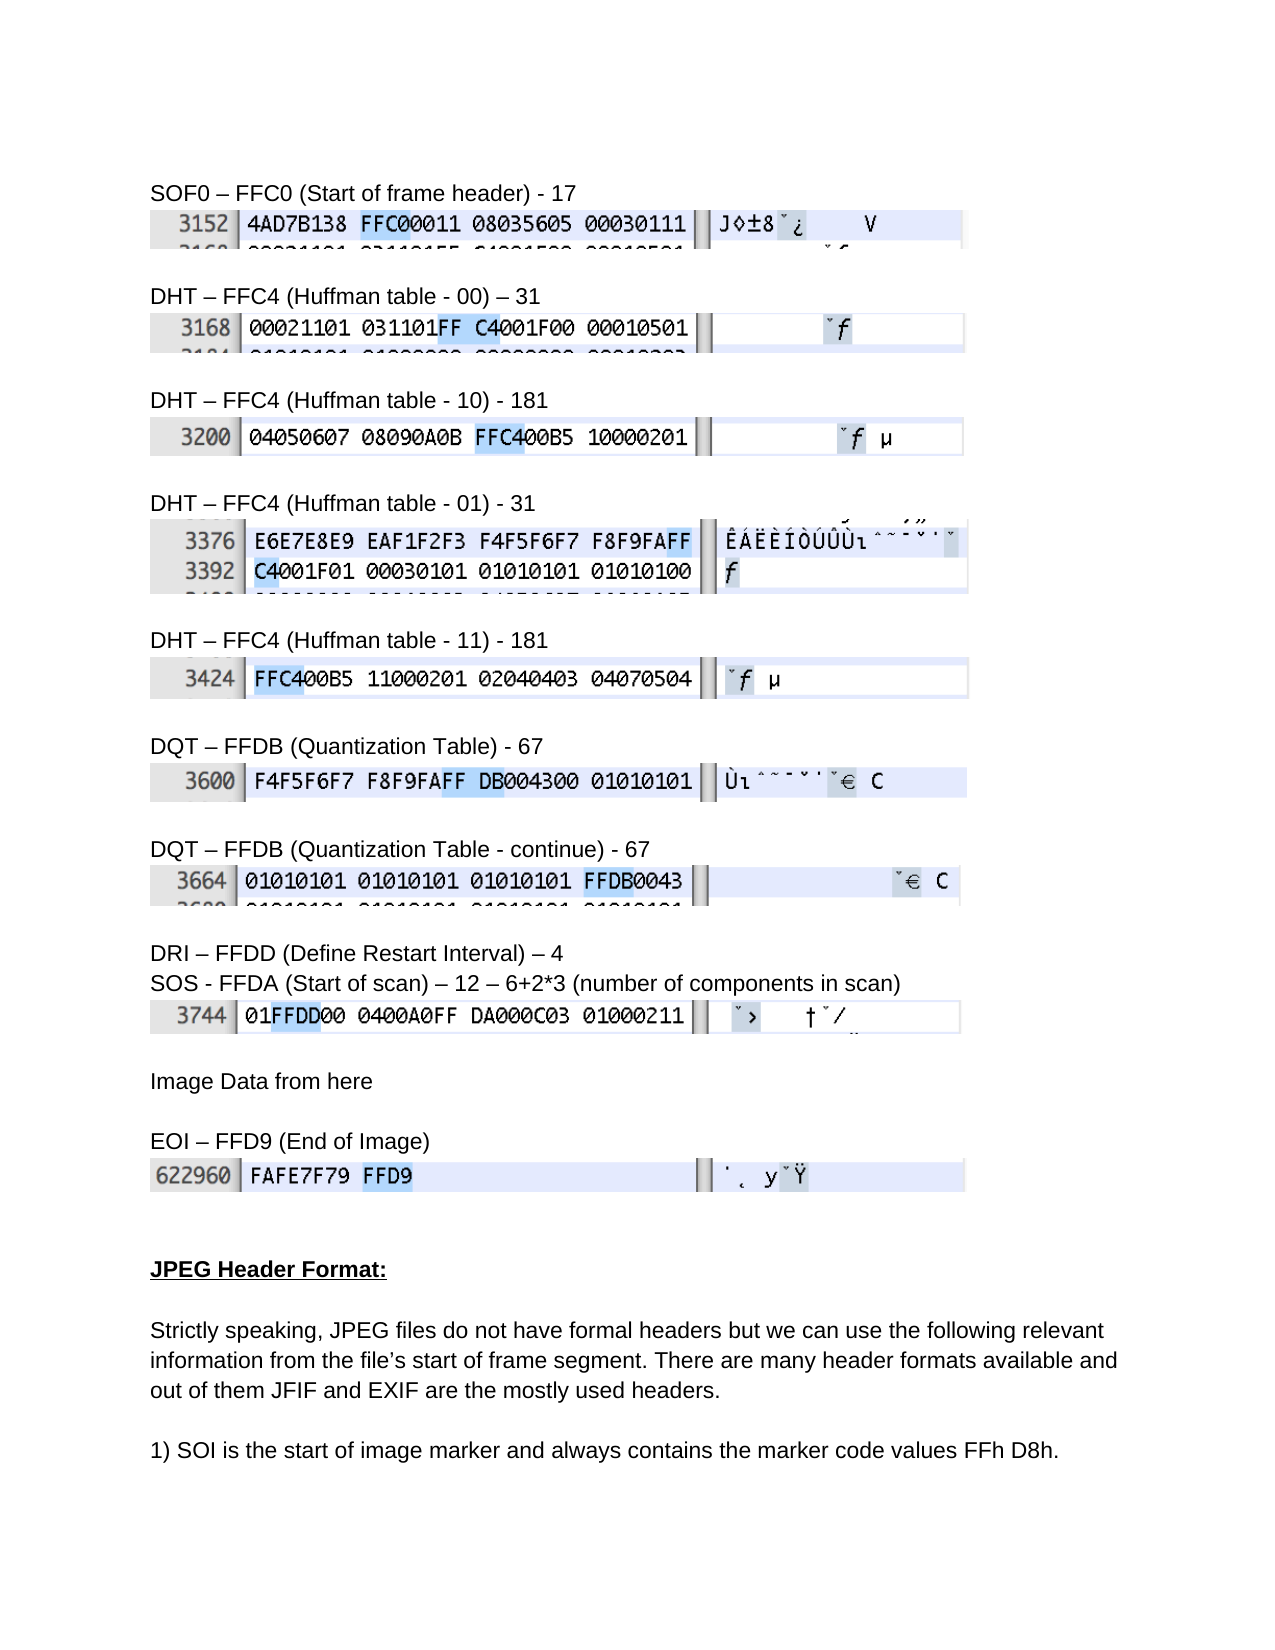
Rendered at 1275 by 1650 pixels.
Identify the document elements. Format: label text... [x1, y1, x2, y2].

text DHT – FFC4 (Huffman table - 01) - 31 [150, 489, 1125, 516]
picture [150, 865, 961, 906]
text Strictly speaking, JPEG files do not have formal headers but we can use the following relevant information from the file’s start of frame segment. There are many header formats available and out of them JFIF and EXIF are the mostly used headers. 1) SOI is the start of image marker and always contains the marker code values FFh D8h. [150, 1317, 1125, 1464]
text JPEG Header Format: [150, 1256, 1125, 1283]
picture [150, 763, 967, 802]
picture [150, 1000, 963, 1034]
text Image Data from here [150, 1068, 1125, 1094]
text DHT – FFC4 (Huffman table - 10) - 181 [150, 387, 1125, 413]
text DQT – FFDB (Quantization Table - continue) - 67 [150, 836, 1125, 862]
picture [150, 519, 969, 594]
picture [150, 657, 971, 699]
text DHT – FFC4 (Huffman table - 00) – 31 [150, 283, 1125, 309]
text EOI – FFD9 (End of Image) [150, 1128, 1125, 1154]
picture [150, 1158, 967, 1192]
text SOF0 – FFC0 (Start of frame header) - 17 [150, 180, 1125, 207]
picture [150, 417, 964, 456]
picture [150, 210, 969, 249]
text DQT – FFDB (Quantization Table) - 67 [150, 733, 1125, 759]
text DHT – FFC4 (Huffman table - 11) - 181 [150, 627, 1125, 654]
text SOS - FFDA (Start of scan) – 12 – 6+2*3 (number of components in scan) [150, 970, 1125, 996]
picture [150, 313, 967, 353]
text DRI – FFDD (Define Restart Interval) – 4 [150, 940, 1125, 966]
